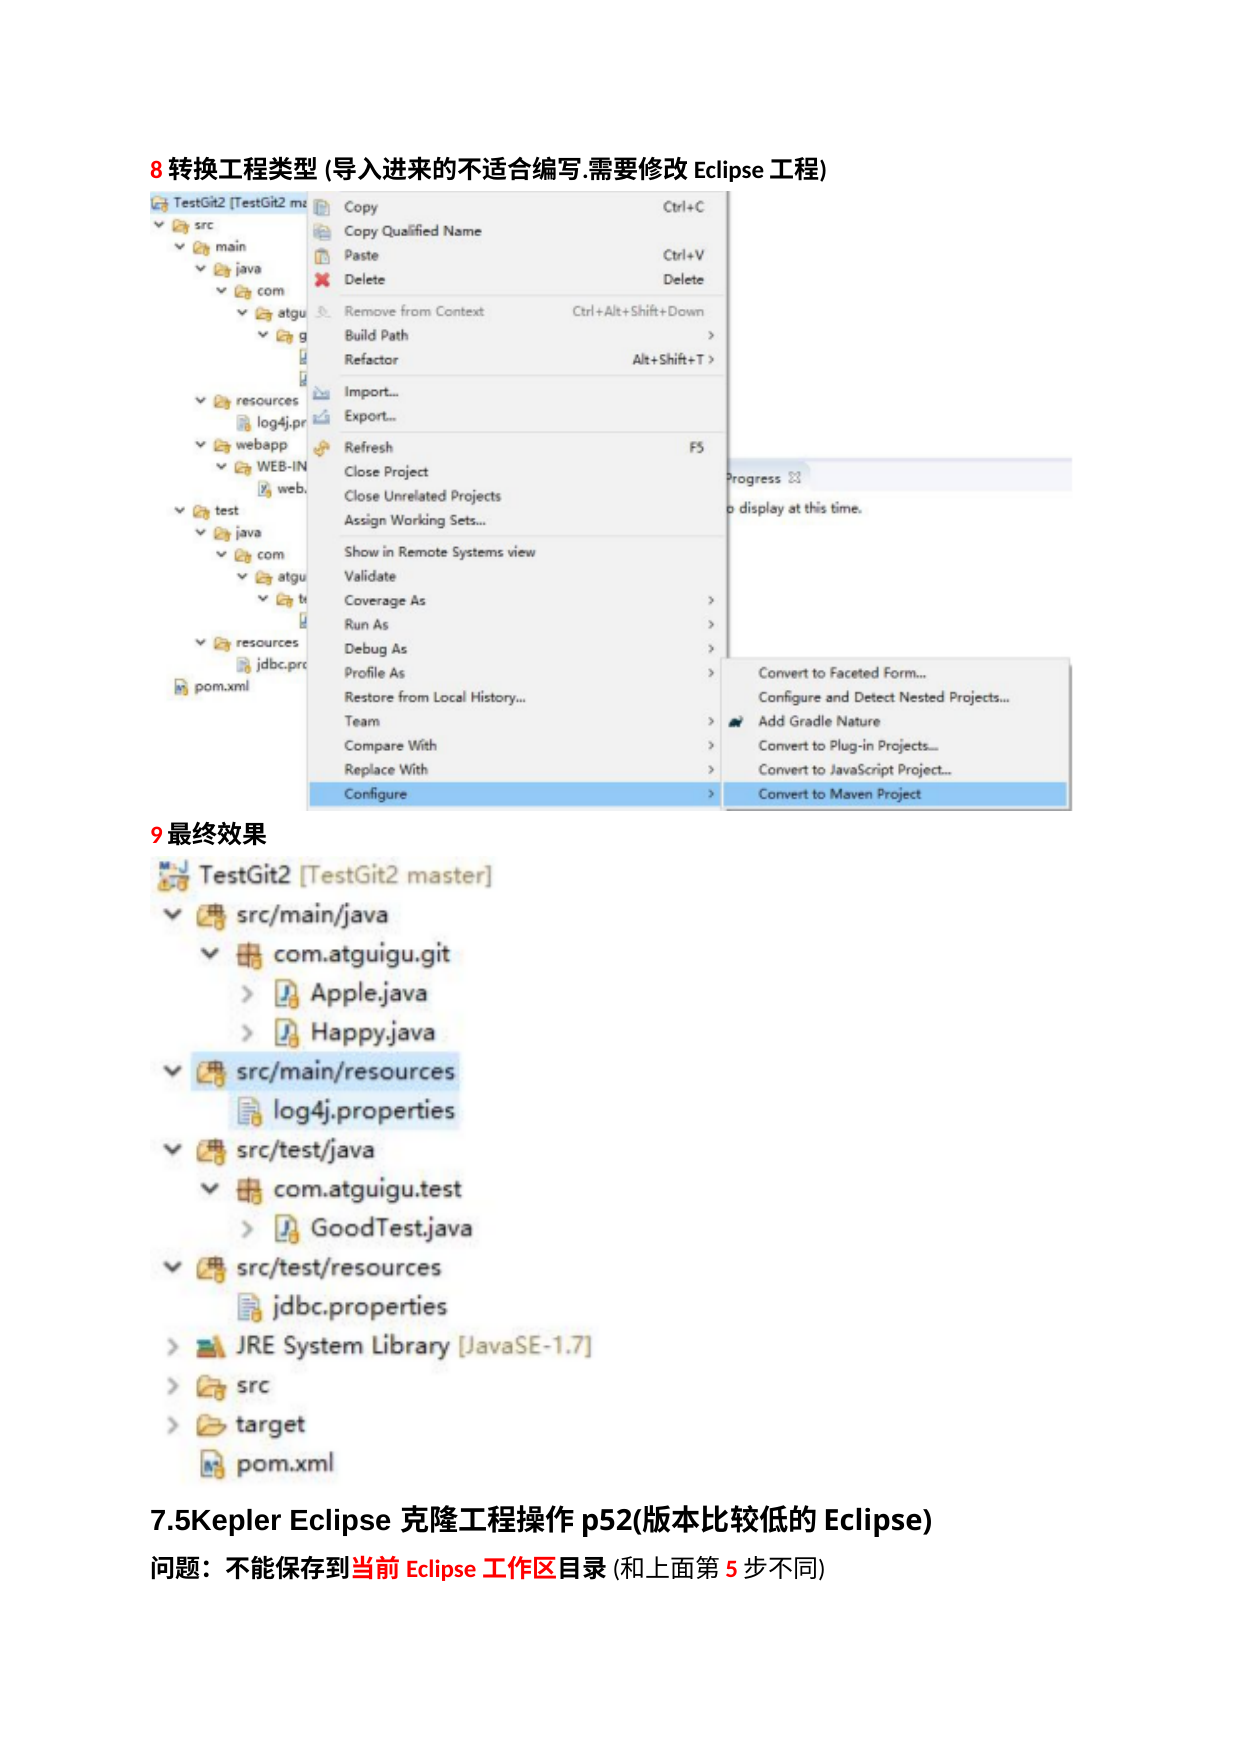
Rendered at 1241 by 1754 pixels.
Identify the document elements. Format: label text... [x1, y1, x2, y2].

text 问题：不能保存到当前 Eclipse 工作区目录 (和上面第5步不同) [150, 1548, 1090, 1584]
text 8 转换工程类型 (导入进来的不适合编写.需要修改Eclipse工程) [150, 150, 1090, 186]
subtitle 7.5Kepler Eclipse 克隆工程操作p52(版本比较低的Eclipse) [150, 1497, 1092, 1539]
picture [150, 191, 1074, 811]
text 9最终效果 [150, 815, 1090, 851]
picture [150, 856, 600, 1493]
